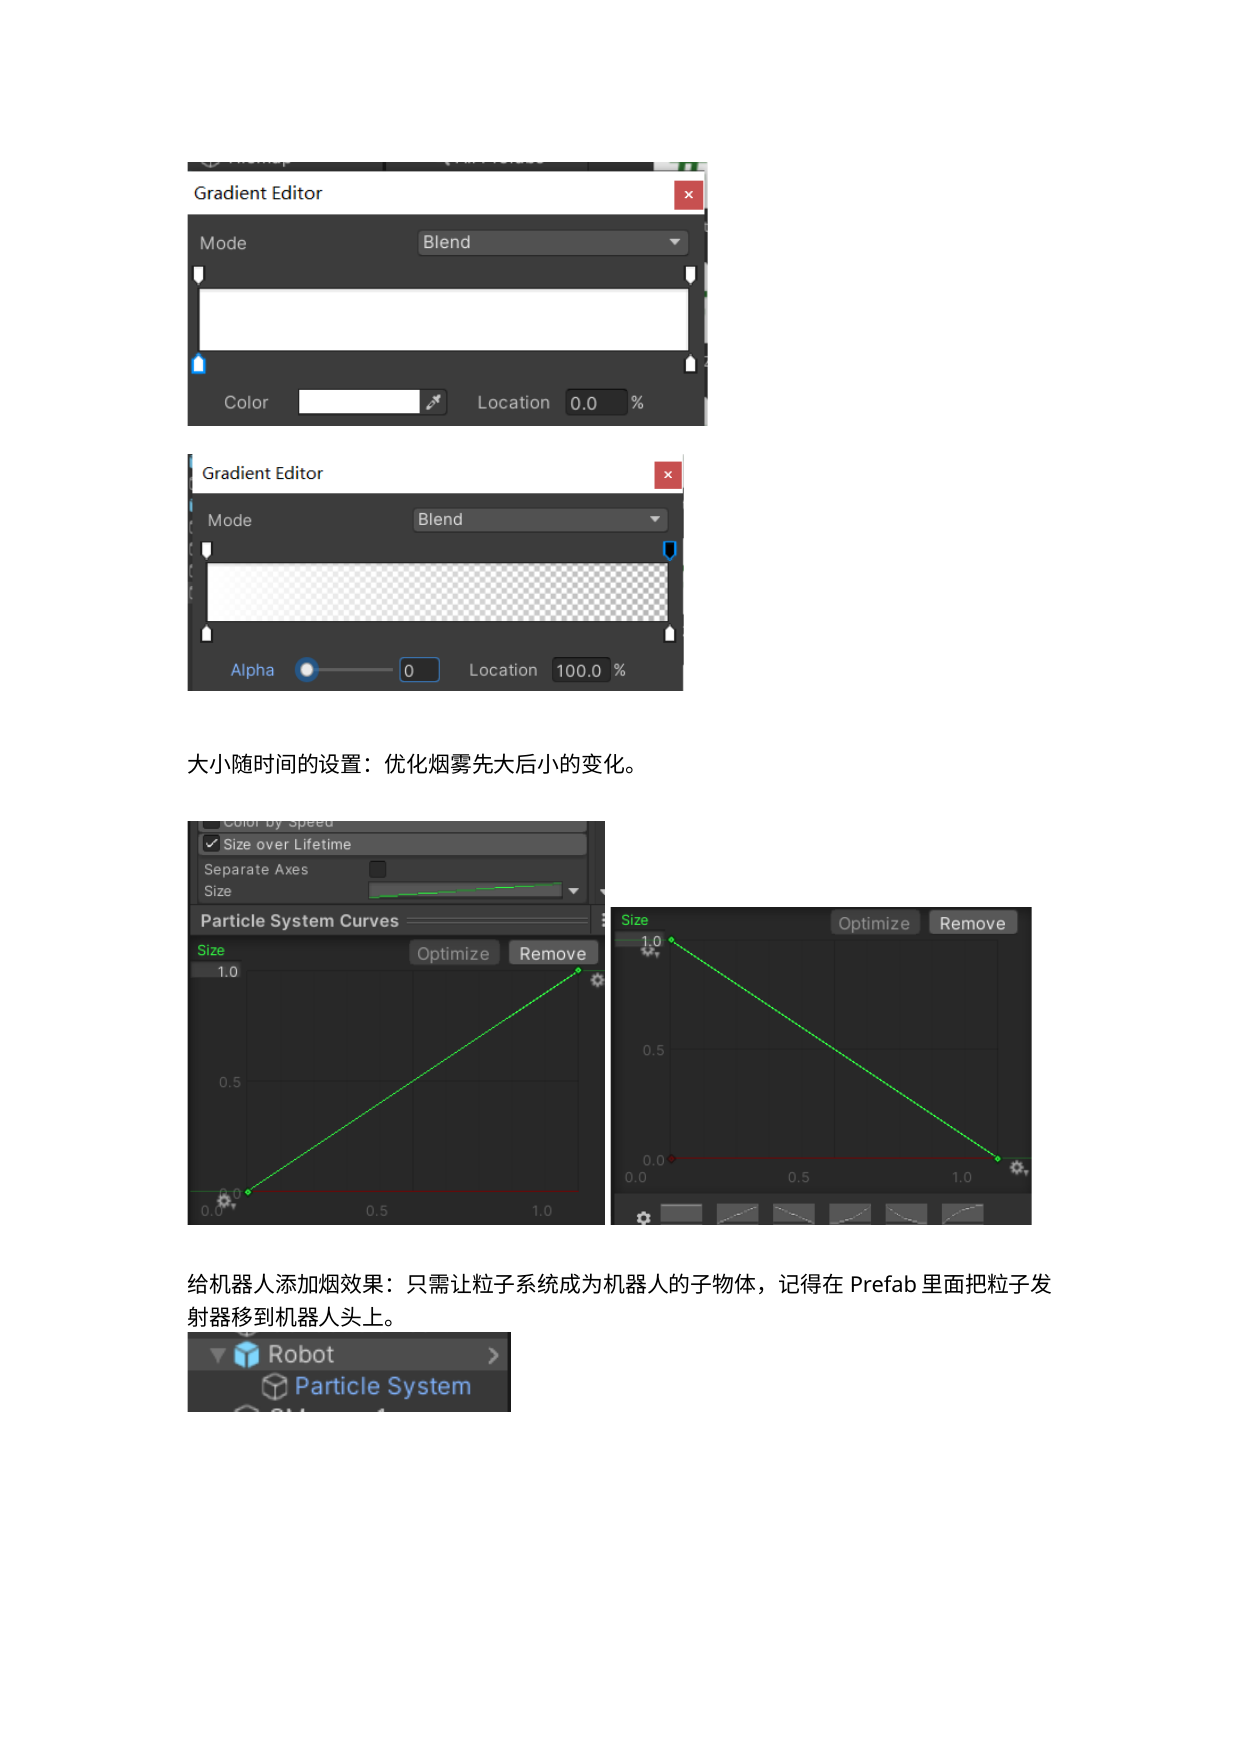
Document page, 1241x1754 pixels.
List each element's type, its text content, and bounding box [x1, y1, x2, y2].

picture [187, 162, 708, 426]
picture [187, 1332, 511, 1412]
picture [610, 907, 1032, 1225]
text 给机器人添加烟效果：只需让粒子系统成为机器人的子物体，记得在Prefab里面把粒子发射器移到机器人头上。 [187, 1267, 1053, 1332]
picture [187, 821, 605, 1225]
text 大小随时间的设置：优化烟雾先大后小的变化。 [187, 747, 1053, 779]
picture [187, 454, 684, 691]
